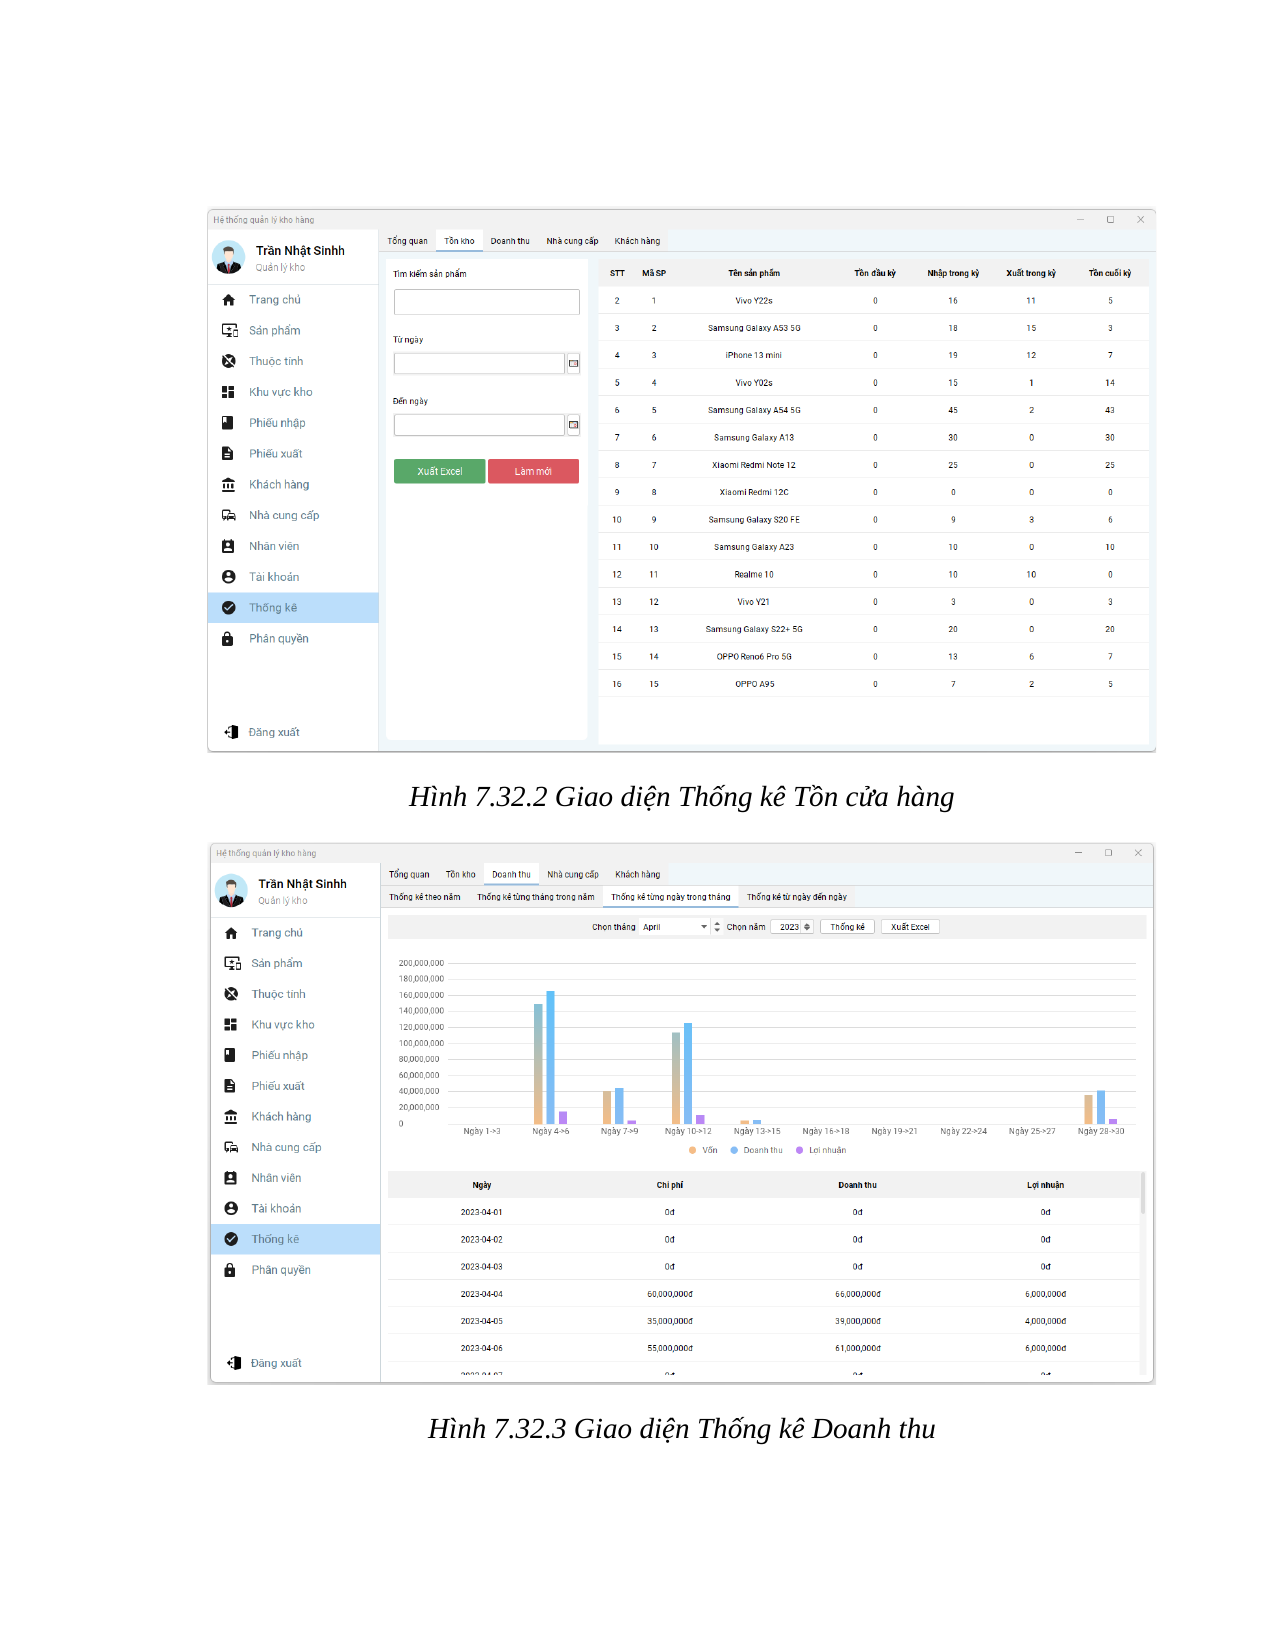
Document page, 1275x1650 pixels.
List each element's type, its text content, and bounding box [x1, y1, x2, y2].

text Hình 7.32.3 Giao diện Thống kê Doanh thu [207, 1411, 1157, 1444]
picture [207, 206, 1157, 753]
picture [207, 842, 1157, 1385]
text Hình 7.32.2 Giao diện Thống kê Tồn cửa hàng [207, 779, 1157, 813]
